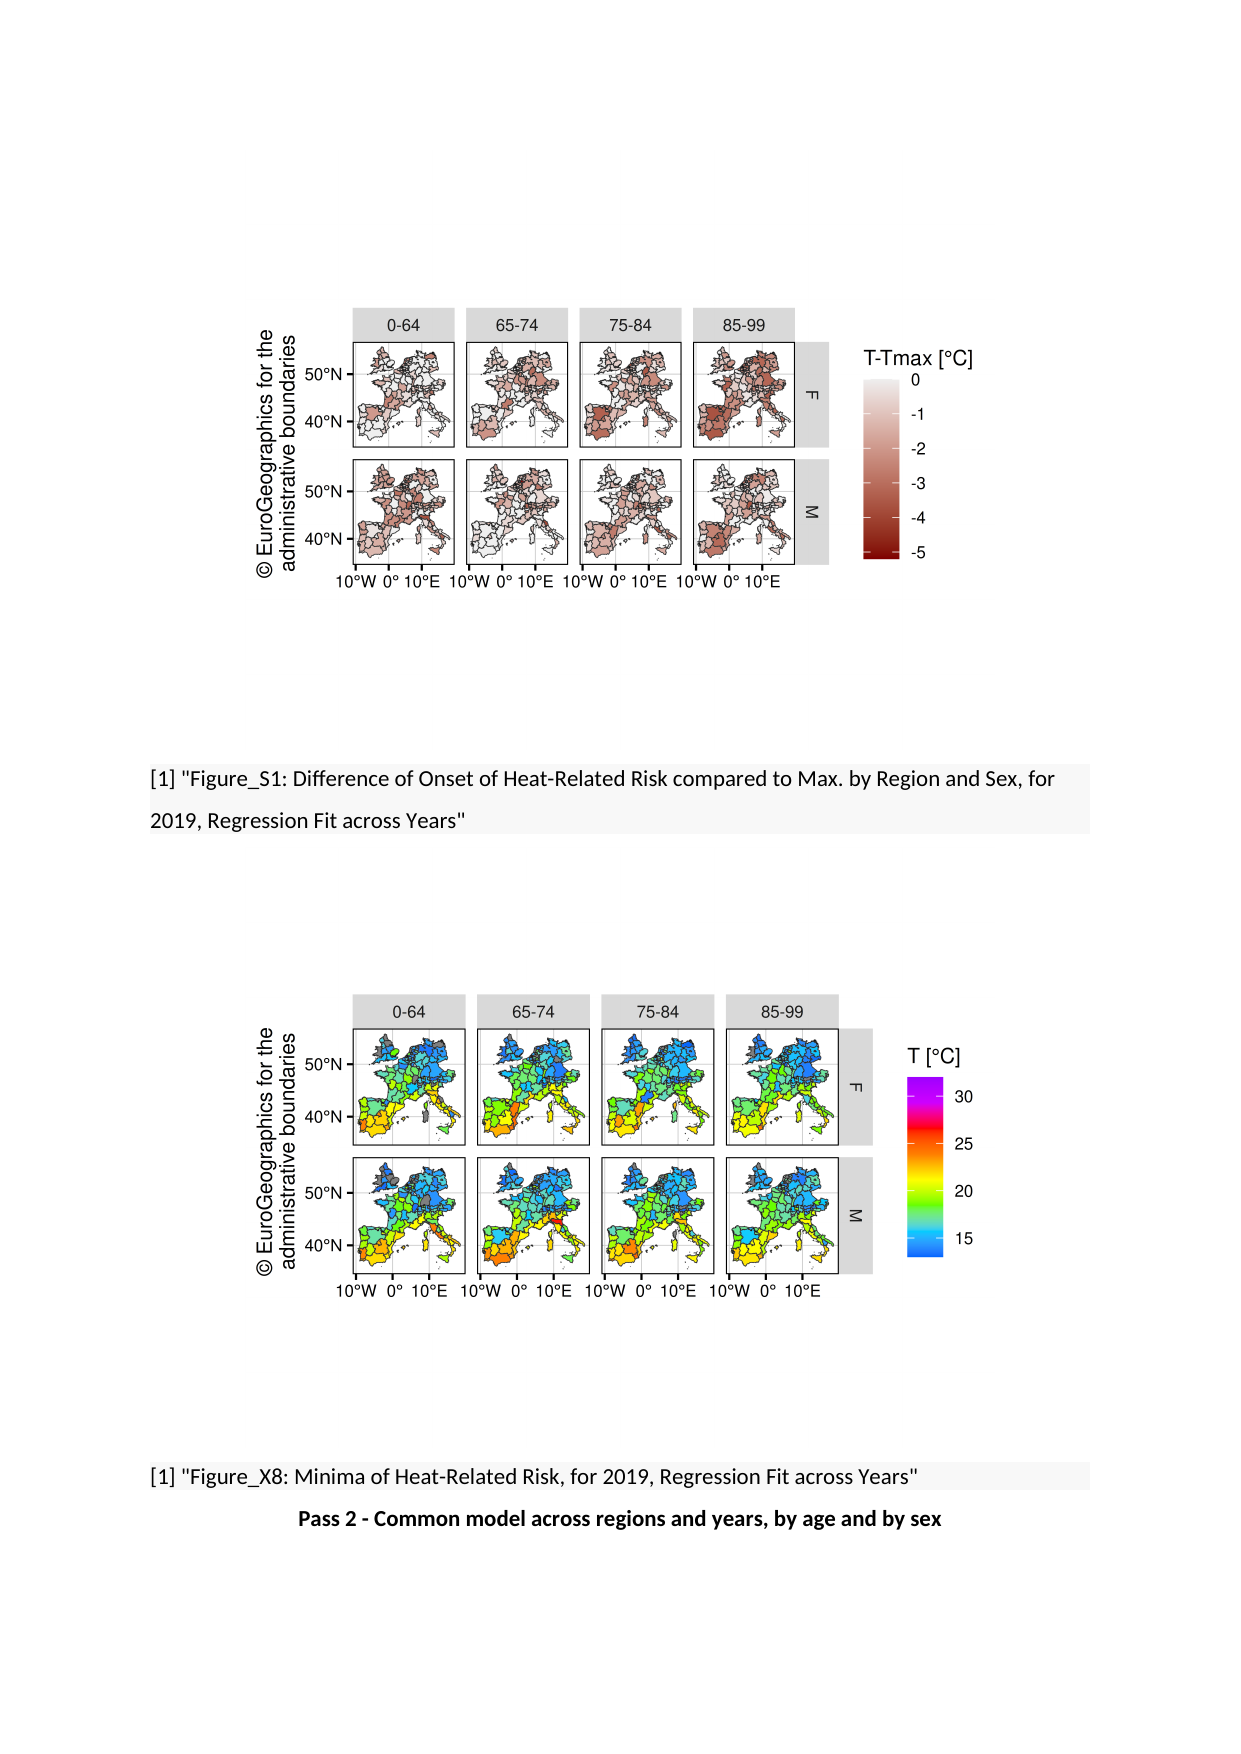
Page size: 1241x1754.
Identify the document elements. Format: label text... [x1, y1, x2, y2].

picture [245, 150, 995, 750]
text [1] "Figure_X8: Minima of Heat-Related Risk, for 2019, Regression Fit across Years" [150, 1462, 1090, 1490]
subtitle Pass 2 - Common model across regions and years, by age and by sex [150, 1504, 1090, 1532]
picture [245, 847, 995, 1448]
text [1] "Figure_S1: Difference of Onset of Heat-Related Risk compared to Max. by Region and Sex, for 2019, Regression Fit across Years" [150, 764, 1090, 834]
